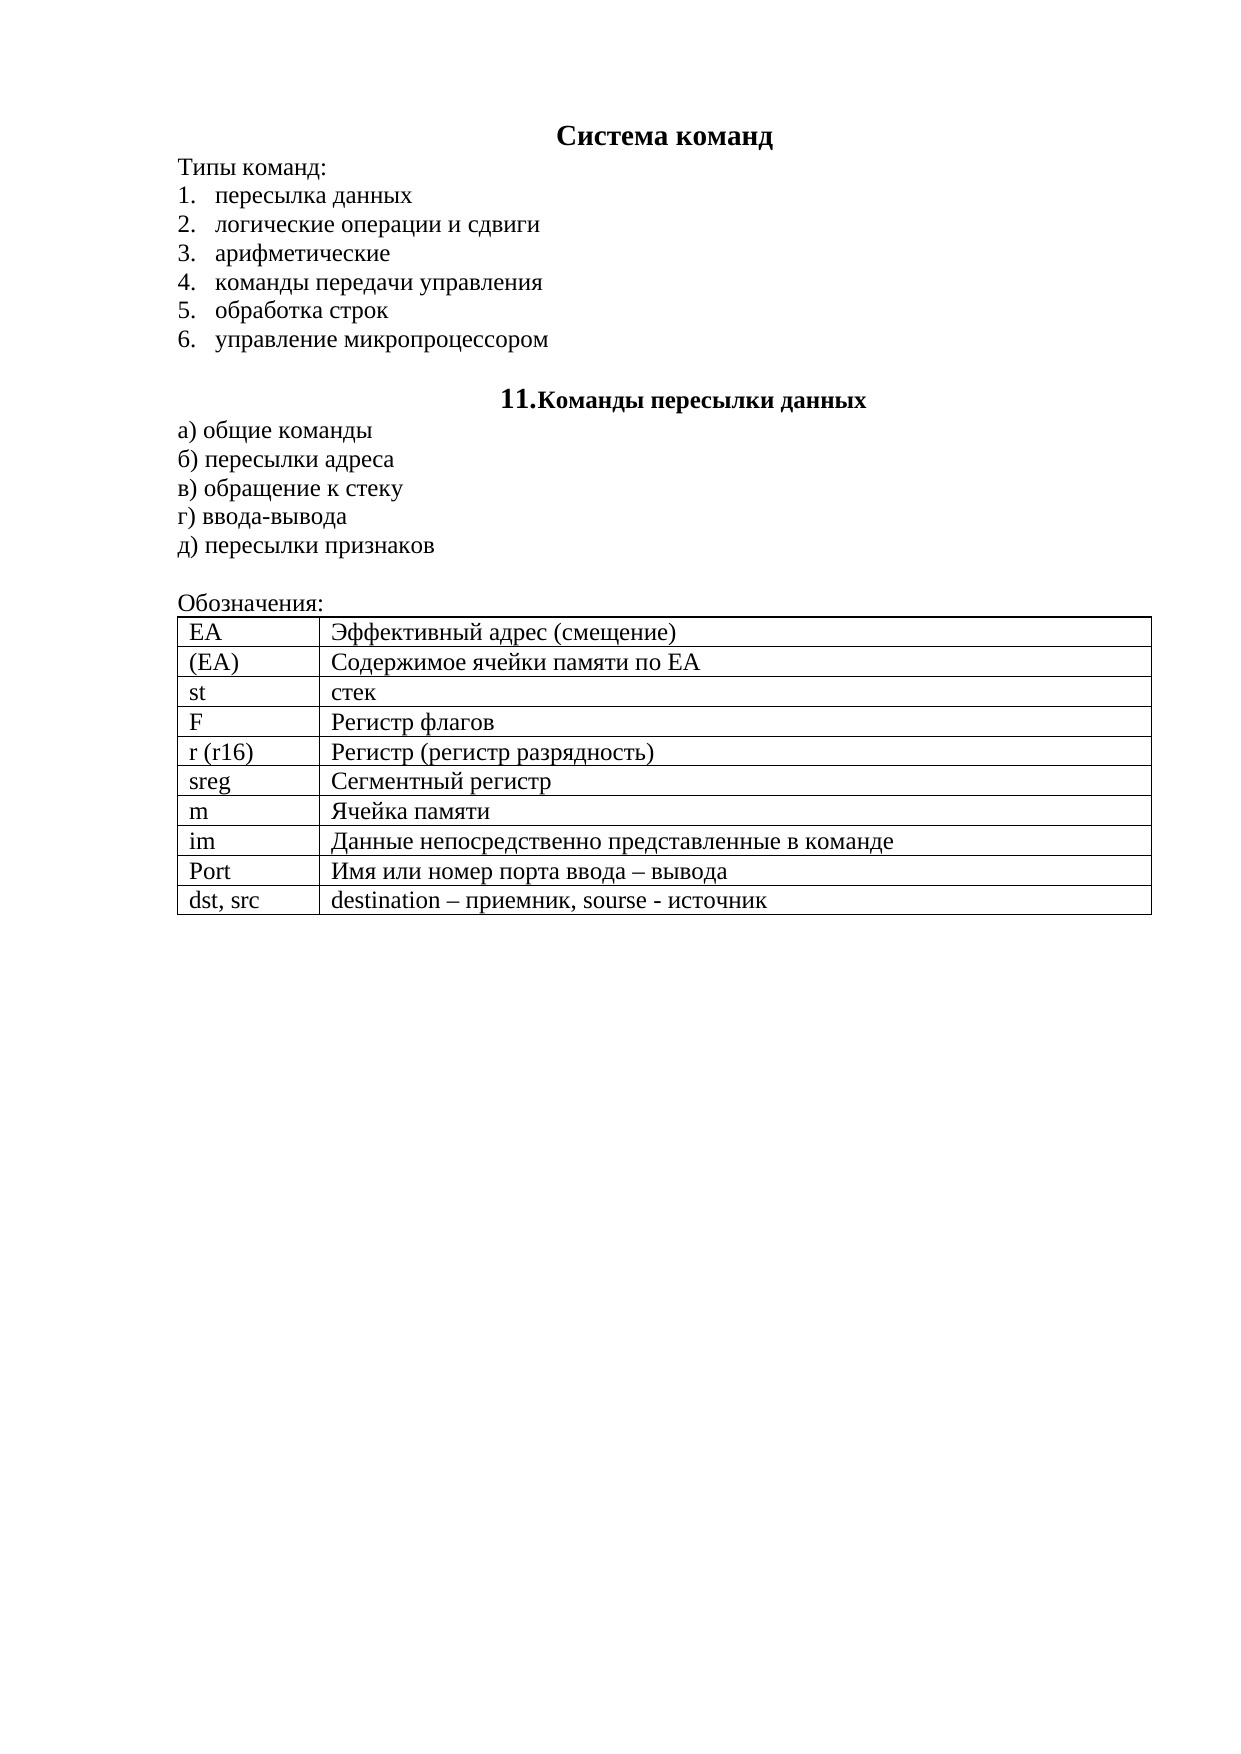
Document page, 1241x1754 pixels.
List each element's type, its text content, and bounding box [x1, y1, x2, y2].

list пересылка данных [177, 180, 1152, 209]
table_cell destination – приемник, sourse - источник [320, 886, 1151, 914]
list команды передачи управления [177, 267, 1152, 295]
text а) общие команды [177, 415, 1152, 444]
table_cell r (r16) [178, 737, 319, 765]
text Система команд [177, 118, 1152, 152]
list логические операции и сдвиги [177, 209, 1152, 238]
table_cell m [178, 796, 319, 825]
table_cell Регистр флагов [320, 707, 1151, 736]
table_cell dst, src [178, 886, 319, 914]
table_cell sreg [178, 766, 319, 795]
table_cell стек [320, 677, 1151, 706]
list Команды пересылки данных [215, 382, 1152, 415]
table_cell (ЕА) [178, 647, 319, 676]
table_cell st [178, 677, 319, 706]
text Типы команд: [177, 152, 1152, 180]
table_cell Регистр (регистр разрядность) [320, 737, 1151, 765]
text в) обращение к стеку [177, 473, 1152, 501]
table_header Эффективный адрес (смещение) [320, 618, 1151, 646]
list арифметические [177, 238, 1152, 267]
table_header EA [178, 618, 319, 646]
list управление микропроцессором [177, 324, 1152, 353]
list обработка строк [177, 295, 1152, 324]
table_cell im [178, 826, 319, 855]
table_cell Port [178, 856, 319, 884]
table_cell Содержимое ячейки памяти по ЕА [320, 647, 1151, 676]
text Обозначения: [177, 588, 1152, 616]
table_cell Имя или номер порта ввода – вывода [320, 856, 1151, 884]
table_cell Сегментный регистр [320, 766, 1151, 795]
table_cell F [178, 707, 319, 736]
table_cell Данные непосредственно представленные в команде [320, 826, 1151, 855]
text б) пересылки адреса [177, 444, 1152, 473]
table_cell Ячейка памяти [320, 796, 1151, 825]
text д) пересылки признаков [177, 530, 1152, 559]
text г) ввода-вывода [177, 501, 1152, 530]
